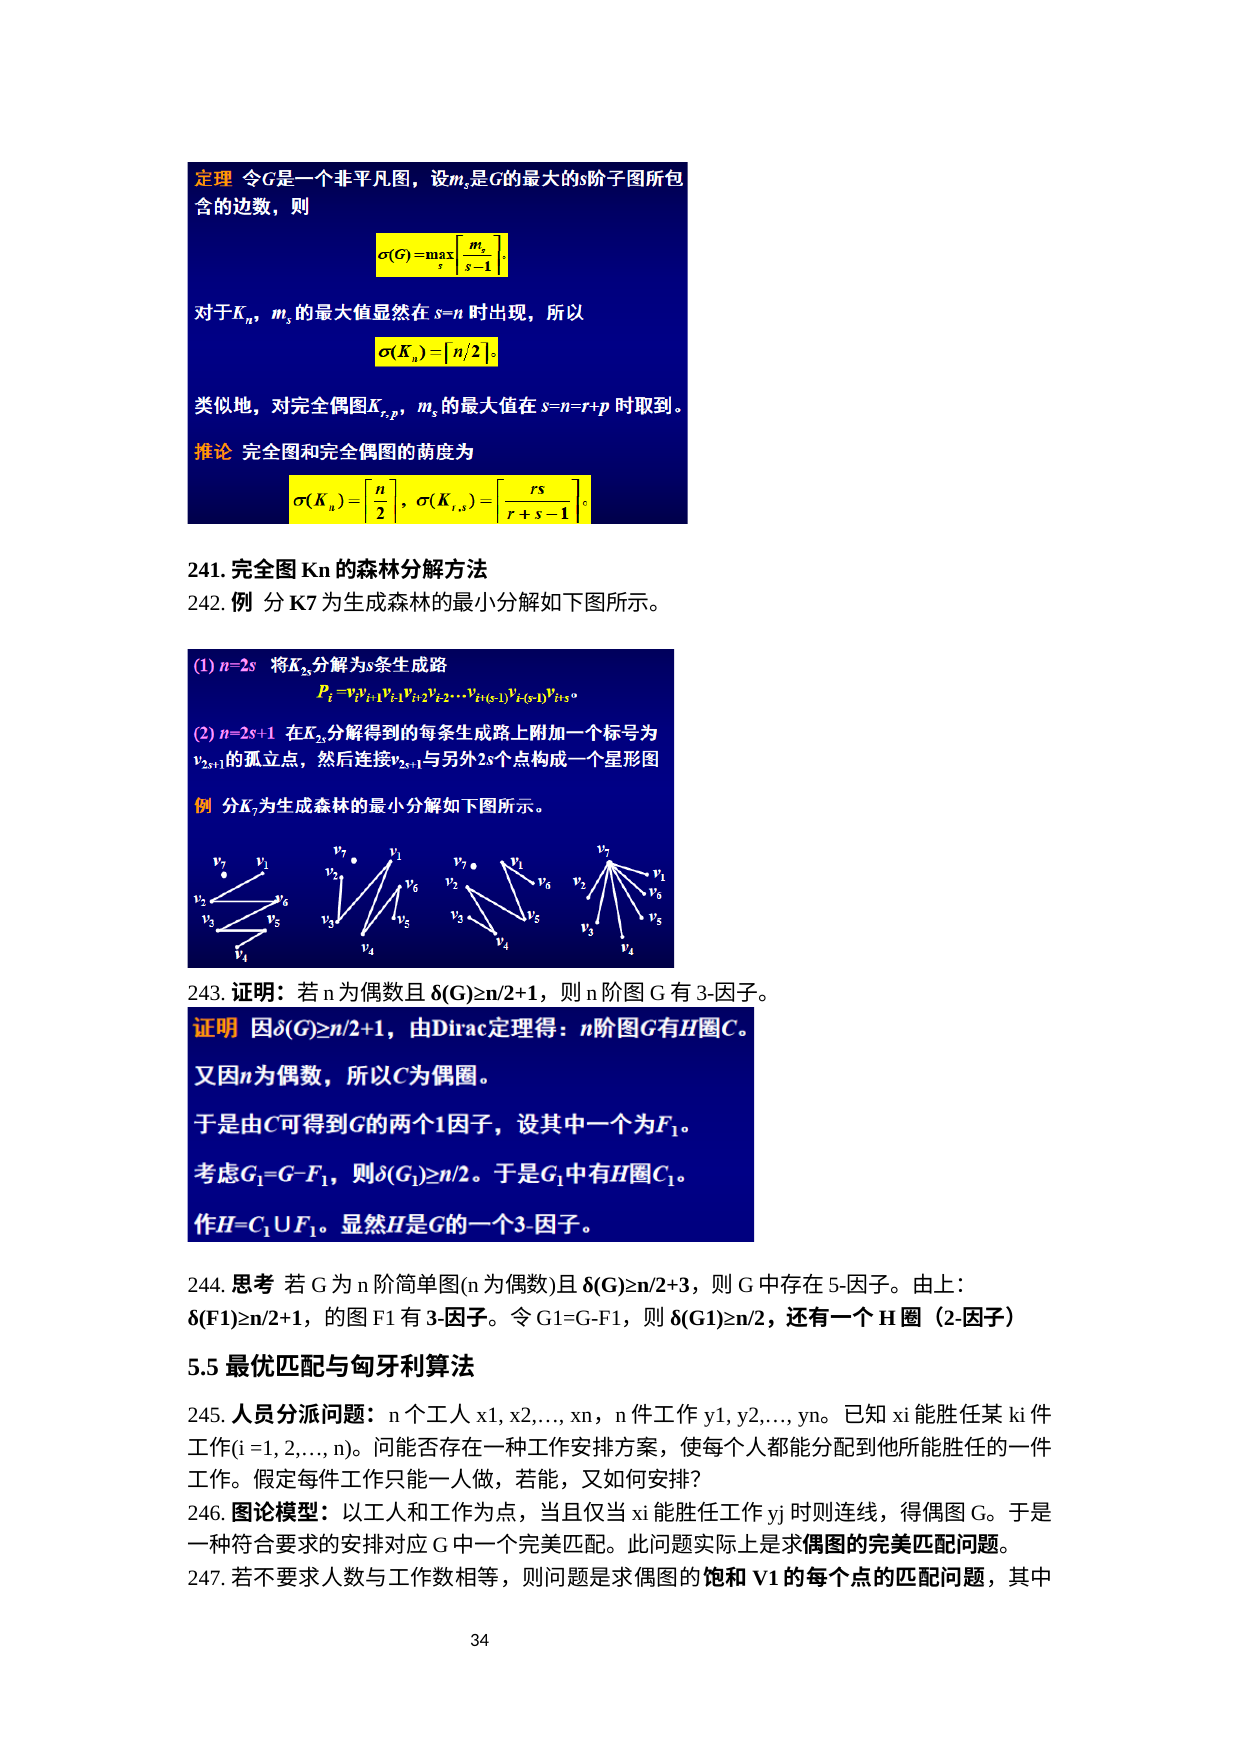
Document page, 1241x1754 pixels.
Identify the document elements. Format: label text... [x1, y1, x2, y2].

list 证明：若n为偶数且δ(G)≥n/2+1，则n阶图G有3-因子。 [187, 974, 1053, 1007]
list 例 分K7为生成森林的最小分解如下图所示。 [187, 584, 1053, 617]
picture [187, 1007, 755, 1242]
list 人员分派问题：n个工人x1, x2,…, xn，n件工作 y1, y2,…, yn。已知xi能胜任某ki件工作(i =1, 2,…, n)。问能否存在一种工作安排方案，使每个人都能分配到他所能胜任的一件工作。假定每件工作只能一人做，若能，又如何安排？ [187, 1397, 1053, 1494]
picture [187, 162, 688, 524]
list 完全图Kn的森林分解方法 [187, 552, 1053, 584]
list δ(F1)≥n/2+1，的图F1有3-因子。令G1=G-F1，则δ(G1)≥n/2，还有一个H圈（2-因子） [187, 1299, 1053, 1332]
list 图论模型：以工人和工作为点，当且仅当xi能胜任工作yj 时则连线，得偶图G。于是一种符合要求的安排对应G中一个完美匹配。此问题实际上是求偶图的完美匹配问题。 [187, 1494, 1053, 1559]
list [187, 1559, 1053, 1592]
subtitle 5.5 最优匹配与匈牙利算法 [187, 1332, 1053, 1397]
picture [187, 649, 675, 968]
list 思考 若G为n阶简单图(n为偶数)且δ(G)≥n/2+3，则G中存在5-因子。由上： [187, 1267, 1053, 1299]
